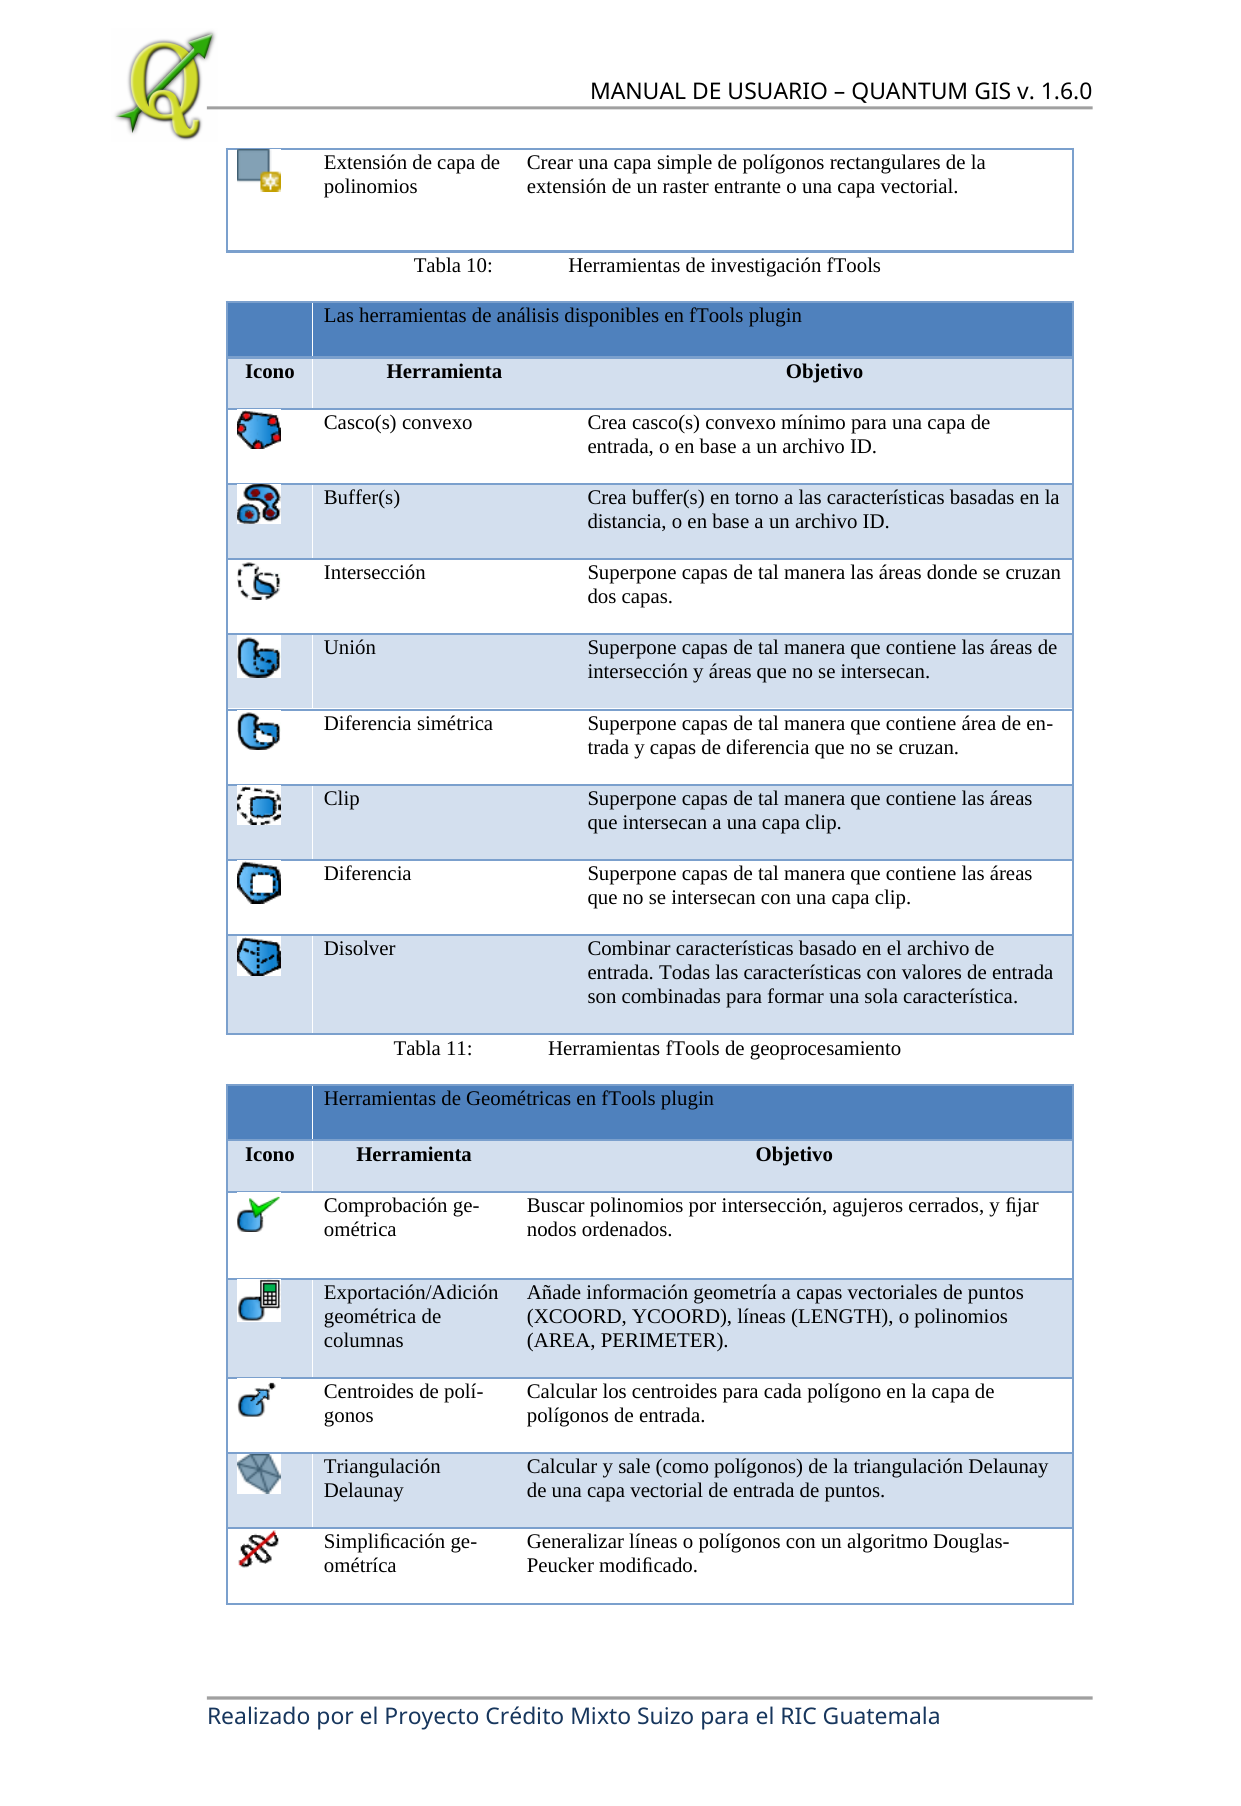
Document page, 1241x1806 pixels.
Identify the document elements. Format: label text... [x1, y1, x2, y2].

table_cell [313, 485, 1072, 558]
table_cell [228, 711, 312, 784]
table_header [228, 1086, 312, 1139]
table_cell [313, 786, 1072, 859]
picture [237, 936, 281, 976]
picture [237, 1454, 281, 1494]
picture [237, 1378, 281, 1418]
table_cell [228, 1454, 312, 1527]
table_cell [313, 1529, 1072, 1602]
picture [237, 409, 281, 449]
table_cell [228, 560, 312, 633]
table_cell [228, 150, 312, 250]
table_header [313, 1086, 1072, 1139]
picture [237, 785, 281, 825]
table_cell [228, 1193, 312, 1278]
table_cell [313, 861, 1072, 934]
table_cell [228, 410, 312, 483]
picture [237, 560, 281, 600]
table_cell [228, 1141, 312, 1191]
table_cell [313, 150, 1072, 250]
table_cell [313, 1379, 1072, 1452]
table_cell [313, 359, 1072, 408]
picture [237, 1529, 281, 1569]
text Herramientas fTools de geoprocesamiento [244, 1035, 1092, 1059]
picture [237, 860, 281, 904]
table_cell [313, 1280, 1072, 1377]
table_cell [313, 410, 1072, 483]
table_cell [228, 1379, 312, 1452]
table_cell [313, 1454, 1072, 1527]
picture [237, 484, 281, 524]
picture [237, 1279, 281, 1322]
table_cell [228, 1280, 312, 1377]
picture [237, 635, 281, 678]
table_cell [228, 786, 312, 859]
text Herramientas de investigación fTools [244, 252, 1092, 277]
picture [237, 1192, 281, 1232]
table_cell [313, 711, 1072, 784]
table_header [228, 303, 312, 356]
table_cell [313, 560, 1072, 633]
picture [237, 149, 281, 192]
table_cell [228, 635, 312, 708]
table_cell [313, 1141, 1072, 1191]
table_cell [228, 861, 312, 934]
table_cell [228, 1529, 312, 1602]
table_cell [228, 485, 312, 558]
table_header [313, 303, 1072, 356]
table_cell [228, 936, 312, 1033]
picture [237, 710, 281, 750]
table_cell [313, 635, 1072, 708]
picture [111, 28, 218, 142]
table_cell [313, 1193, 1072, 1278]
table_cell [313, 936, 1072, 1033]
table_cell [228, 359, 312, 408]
